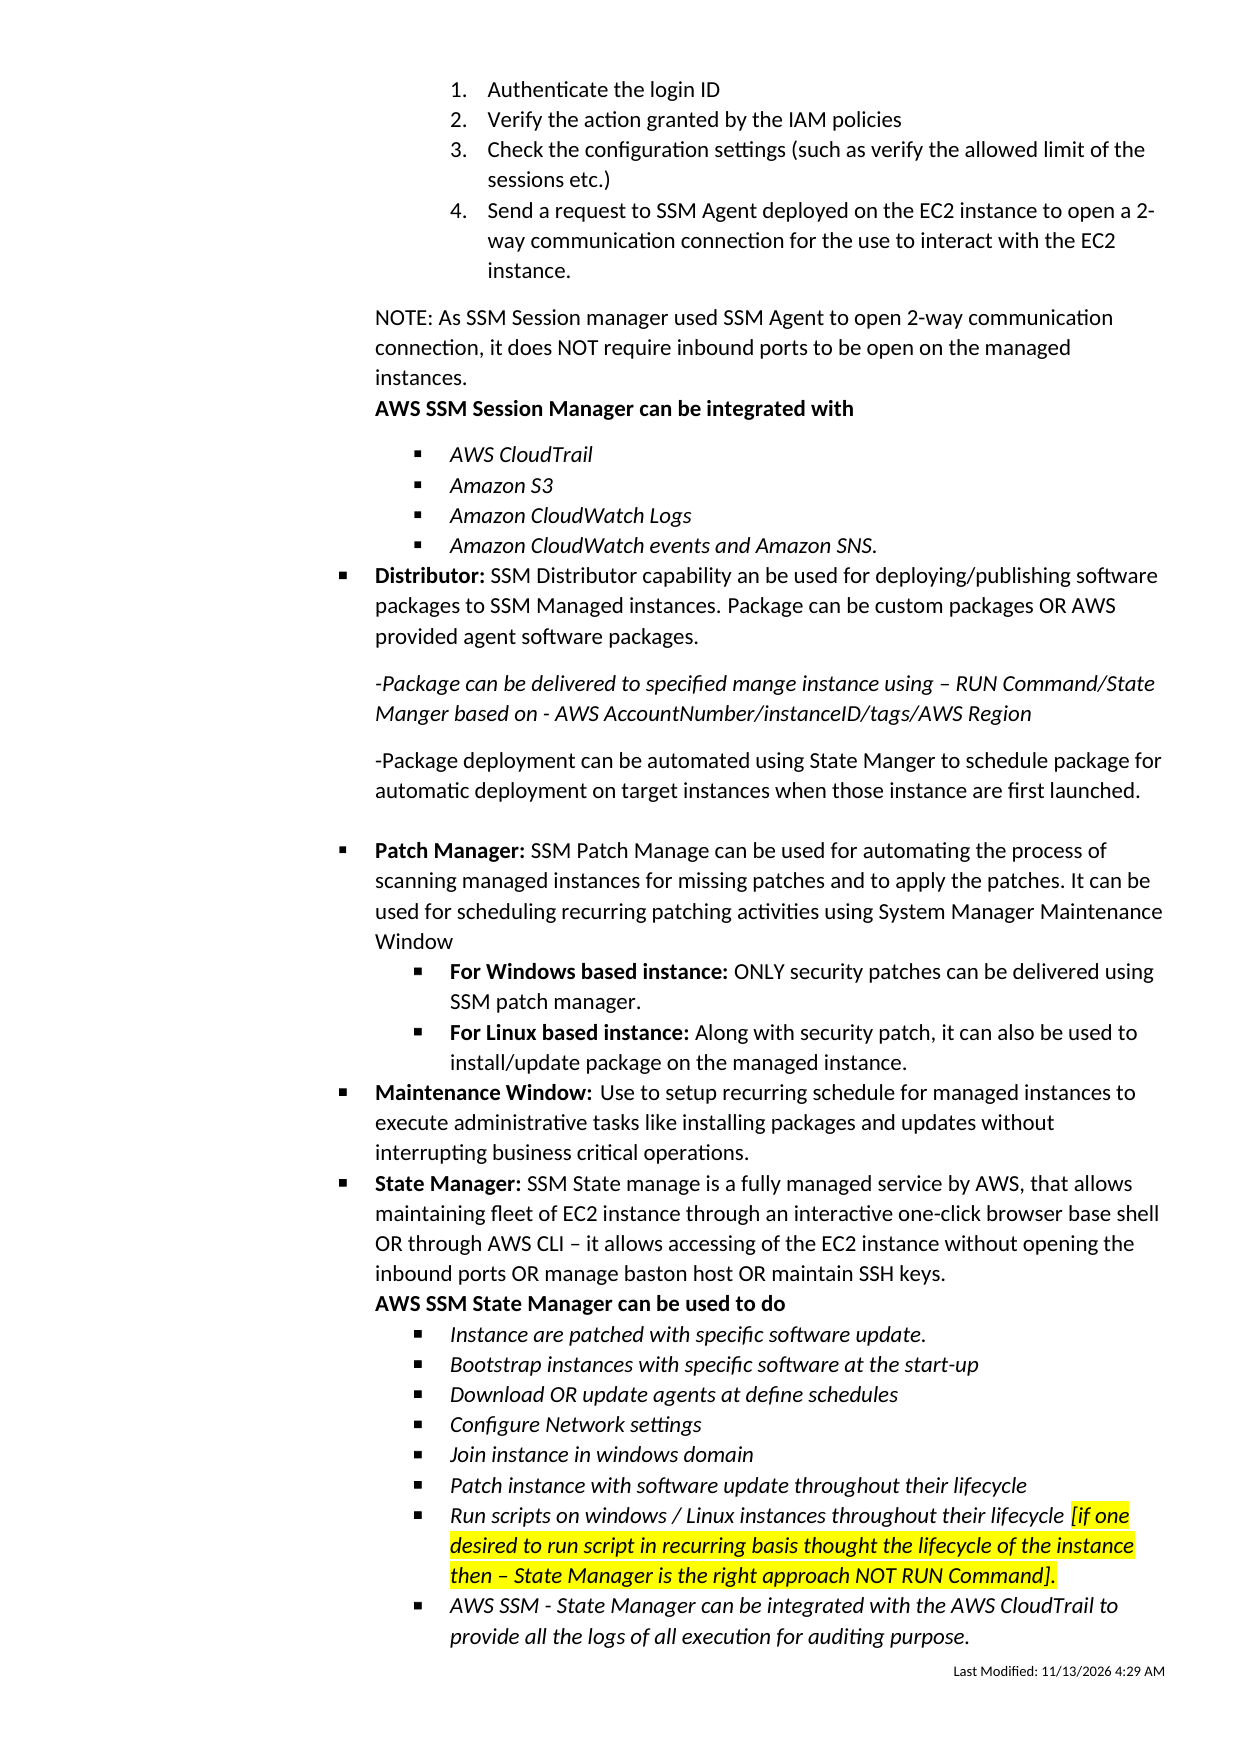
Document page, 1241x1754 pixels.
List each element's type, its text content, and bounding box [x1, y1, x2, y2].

list Amazon S3 [412, 471, 1165, 499]
list Download OR update agents at define schedules [412, 1380, 1165, 1408]
list Amazon CloudWatch events and Amazon SNS. [412, 531, 1165, 559]
list AWS SSM State Manager can be used to do [375, 1289, 1165, 1318]
list Patch Manager: SSM Patch Manage can be used for automating the process of scanning managed instances for missing patches and to apply the patches. It can be used for scheduling recurring patching activities using System Manager Maintenance Window [337, 836, 1165, 955]
list Check the configuration settings (such as verify the allowed limit of the sessions etc.) [450, 135, 1165, 194]
list -Package deployment can be automated using State Manger to schedule package for automatic deployment on target instances when those instance are first launched. [375, 746, 1165, 804]
list For Windows based instance: ONLY security patches can be delivered using SSM patch manager. [412, 957, 1165, 1016]
list Authenticate the login ID [450, 75, 1165, 103]
list Join instance in windows domain [412, 1441, 1165, 1469]
list Configure Network settings [412, 1410, 1165, 1438]
list Distributor: SSM Distributor capability an be used for deploying/publishing software packages to SSM Managed instances. Package can be custom packages OR AWS provided agent software packages. [337, 561, 1165, 650]
list Amazon CloudWatch Logs [412, 501, 1165, 529]
list Send a request to SSM Agent deployed on the EC2 instance to open a 2-way communication connection for the use to interact with the EC2 instance. [450, 196, 1165, 284]
list Verify the action granted by the IAM policies [450, 105, 1165, 133]
list Run scripts on windows / Linux instances throughout their lifecycle [if one desired to run script in recurring basis thought the lifecycle of the instance then – State Manager is the right approach NOT RUN Command]. [412, 1501, 1165, 1589]
list Patch instance with software update throughout their lifecycle [412, 1471, 1165, 1499]
list Instance are patched with specific software update. [412, 1320, 1165, 1348]
list State Manager: SSM State manage is a fully managed service by AWS, that allows maintaining fleet of EC2 instance through an interactive one-click browser base shell OR through AWS CLI – it allows accessing of the EC2 instance without opening the inbound ports OR manage baston host OR maintain SSH keys. [337, 1169, 1165, 1287]
list For Linux based instance: Along with security patch, it can also be used to install/update package on the managed instance. [412, 1018, 1165, 1076]
list Bootstrap instances with specific software at the start-up [412, 1350, 1165, 1378]
list AWS SSM - State Manager can be integrated with the AWS CloudTrail to provide all the logs of all execution for auditing purpose. [412, 1592, 1165, 1650]
list Maintenance Window: Use to setup recurring schedule for managed instances to execute administrative tasks like installing packages and updates without interrupting business critical operations. [337, 1078, 1165, 1167]
text -Package can be delivered to specified mange instance using – RUN Command/State Manger based on - AWS AccountNumber/instanceID/tags/AWS Region [375, 669, 1165, 727]
text NOTE: As SSM Session manager used SSM Agent to open 2-way communication connection, it does NOT require inbound ports to be open on the managed instances. AWS SSM Session Manager can be integrated with [375, 303, 1165, 422]
list AWS CloudTrail [412, 441, 1165, 469]
